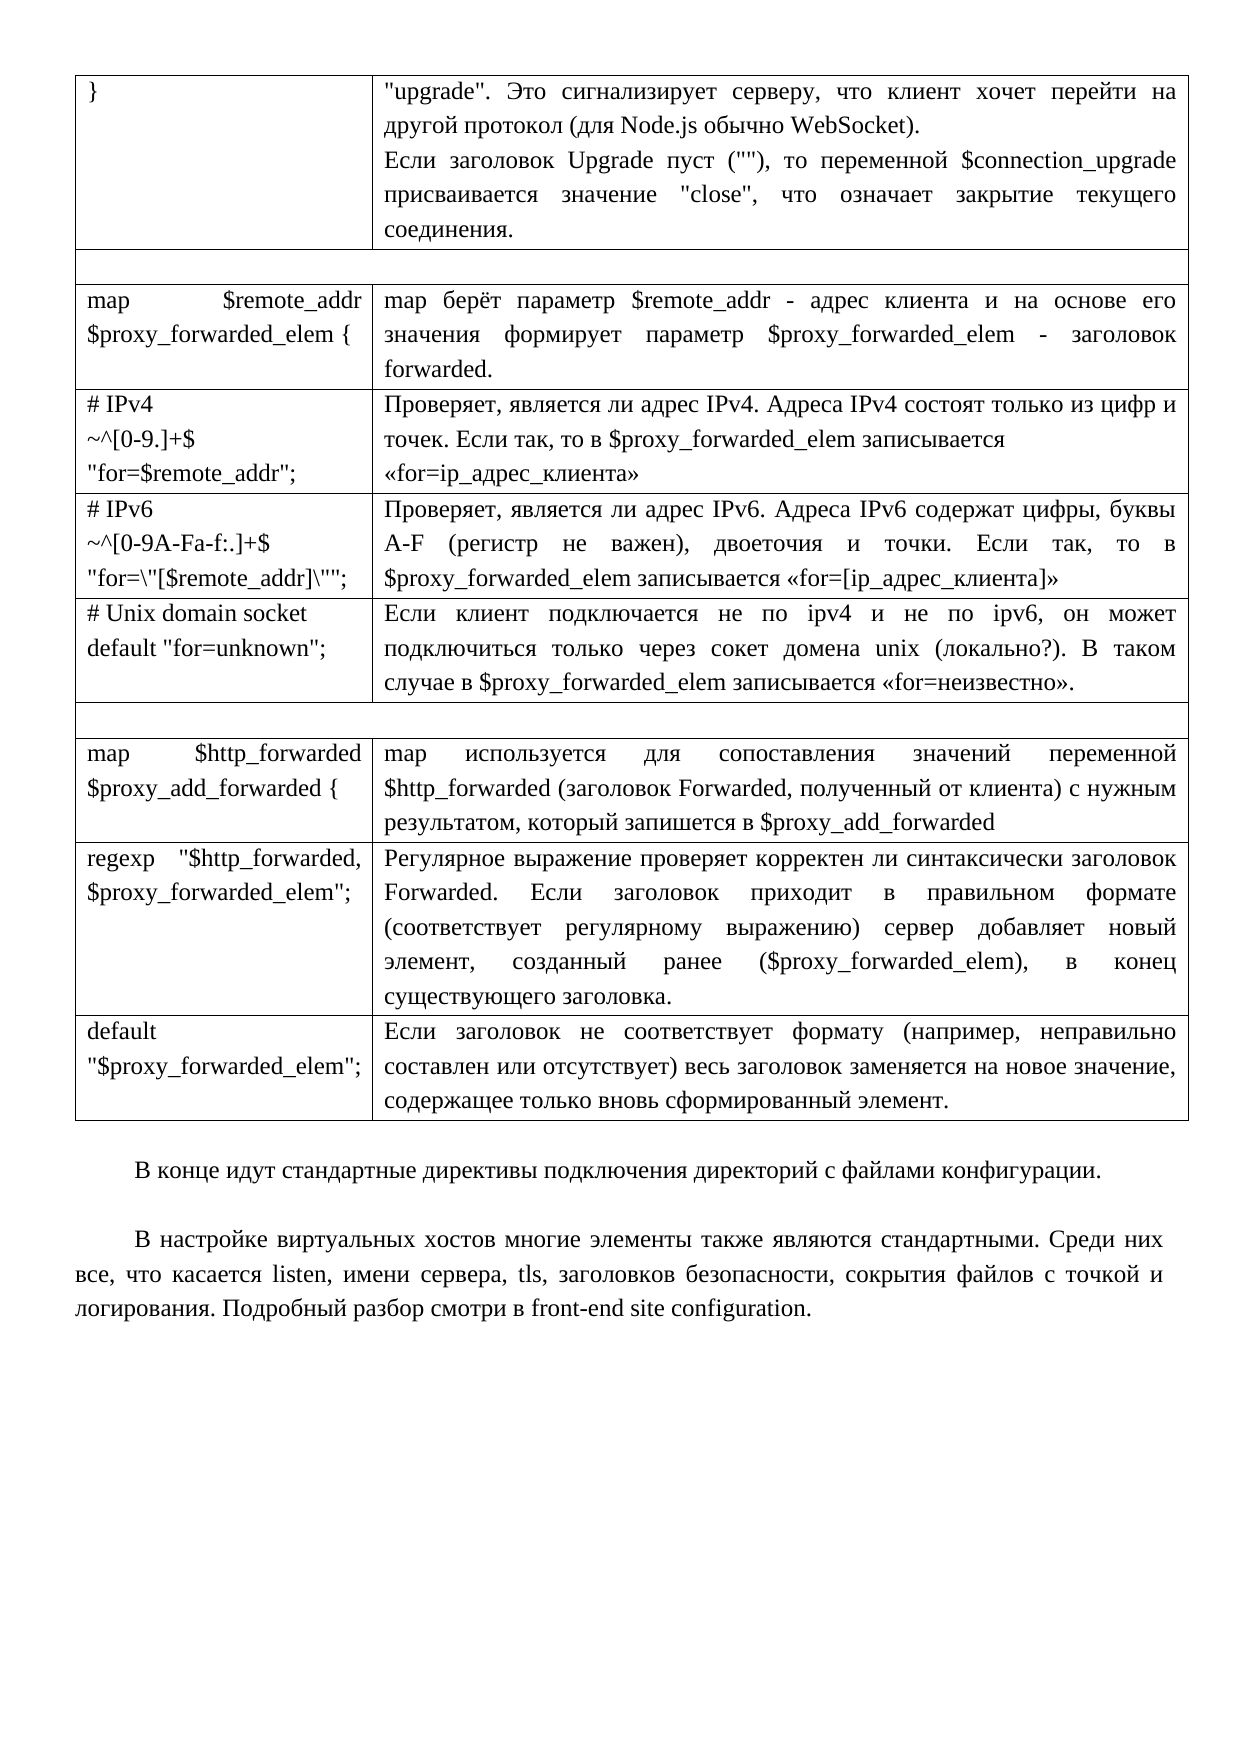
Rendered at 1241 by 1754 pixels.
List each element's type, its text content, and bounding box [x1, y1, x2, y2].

table_cell Проверяет, является ли адрес IPv6. Адреса IPv6 содержат цифры, буквы A-F (регистр не важен), двоеточия и точки. Если так, то в $proxy_forwarded_elem записывается «for=[ip_адрес_клиента]» [373, 494, 1188, 597]
table_cell default "$proxy_forwarded_elem"; [76, 1016, 372, 1120]
table_cell # IPv4 ~^[0-9.]+$ "for=$remote_addr"; [76, 390, 372, 493]
table_cell Регулярное выражение проверяет корректен ли синтаксически заголовок Forwarded. Если заголовок приходит в правильном формате (соответствует регулярному выражению) сервер добавляет новый элемент, созданный ранее ($proxy_forwarded_elem), в конец существующего заголовка. [373, 843, 1188, 1015]
text В настройке виртуальных хостов многие элементы также являются стандартными. Среди них все, что касается listen, имени сервера, tls, заголовков безопасности, сокрытия файлов с точкой и логирования. Подробный разбор смотри в front-end site configuration. [75, 1224, 1165, 1322]
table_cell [76, 76, 372, 248]
table_cell # IPv6 ~^[0-9A-Fa-f:.]+$ "for=\"[$remote_addr]\""; [76, 494, 372, 597]
table_cell regexp "$http_forwarded, $proxy_forwarded_elem"; [76, 843, 372, 1015]
table_cell map берёт параметр $remote_addr - адрес клиента и на основе его значения формирует параметр $proxy_forwarded_elem - заголовок forwarded. [373, 285, 1188, 388]
text В конце идут стандартные директивы подключения директорий с файлами конфигурации. [75, 1155, 1165, 1184]
table_cell [76, 250, 1188, 284]
table_cell map $http_forwarded $proxy_add_forwarded { [76, 739, 372, 842]
table_cell map $remote_addr $proxy_forwarded_elem { [76, 285, 372, 388]
table_cell [76, 703, 1188, 737]
table_cell Если заголовок не соответствует формату (например, неправильно составлен или отсутствует) весь заголовок заменяется на новое значение, содержащее только вновь сформированный элемент. [373, 1016, 1188, 1120]
table_cell Проверяет, является ли адрес IPv4. Адреса IPv4 состоят только из цифр и точек. Если так, то в $proxy_forwarded_elem записывается «for=ip_адрес_клиента» [373, 390, 1188, 493]
table_cell map используется для сопоставления значений переменной $http_forwarded (заголовок Forwarded, полученный от клиента) с нужным результатом, который запишется в $proxy_add_forwarded [373, 739, 1188, 842]
table_cell # Unix domain socket default "for=unknown"; [76, 599, 372, 702]
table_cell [373, 76, 1188, 248]
table_cell Если клиент подключается не по ipv4 и не по ipv6, он может подключиться только через сокет домена unix (локально?). В таком случае в $proxy_forwarded_elem записывается «for=неизвестно». [373, 599, 1188, 702]
